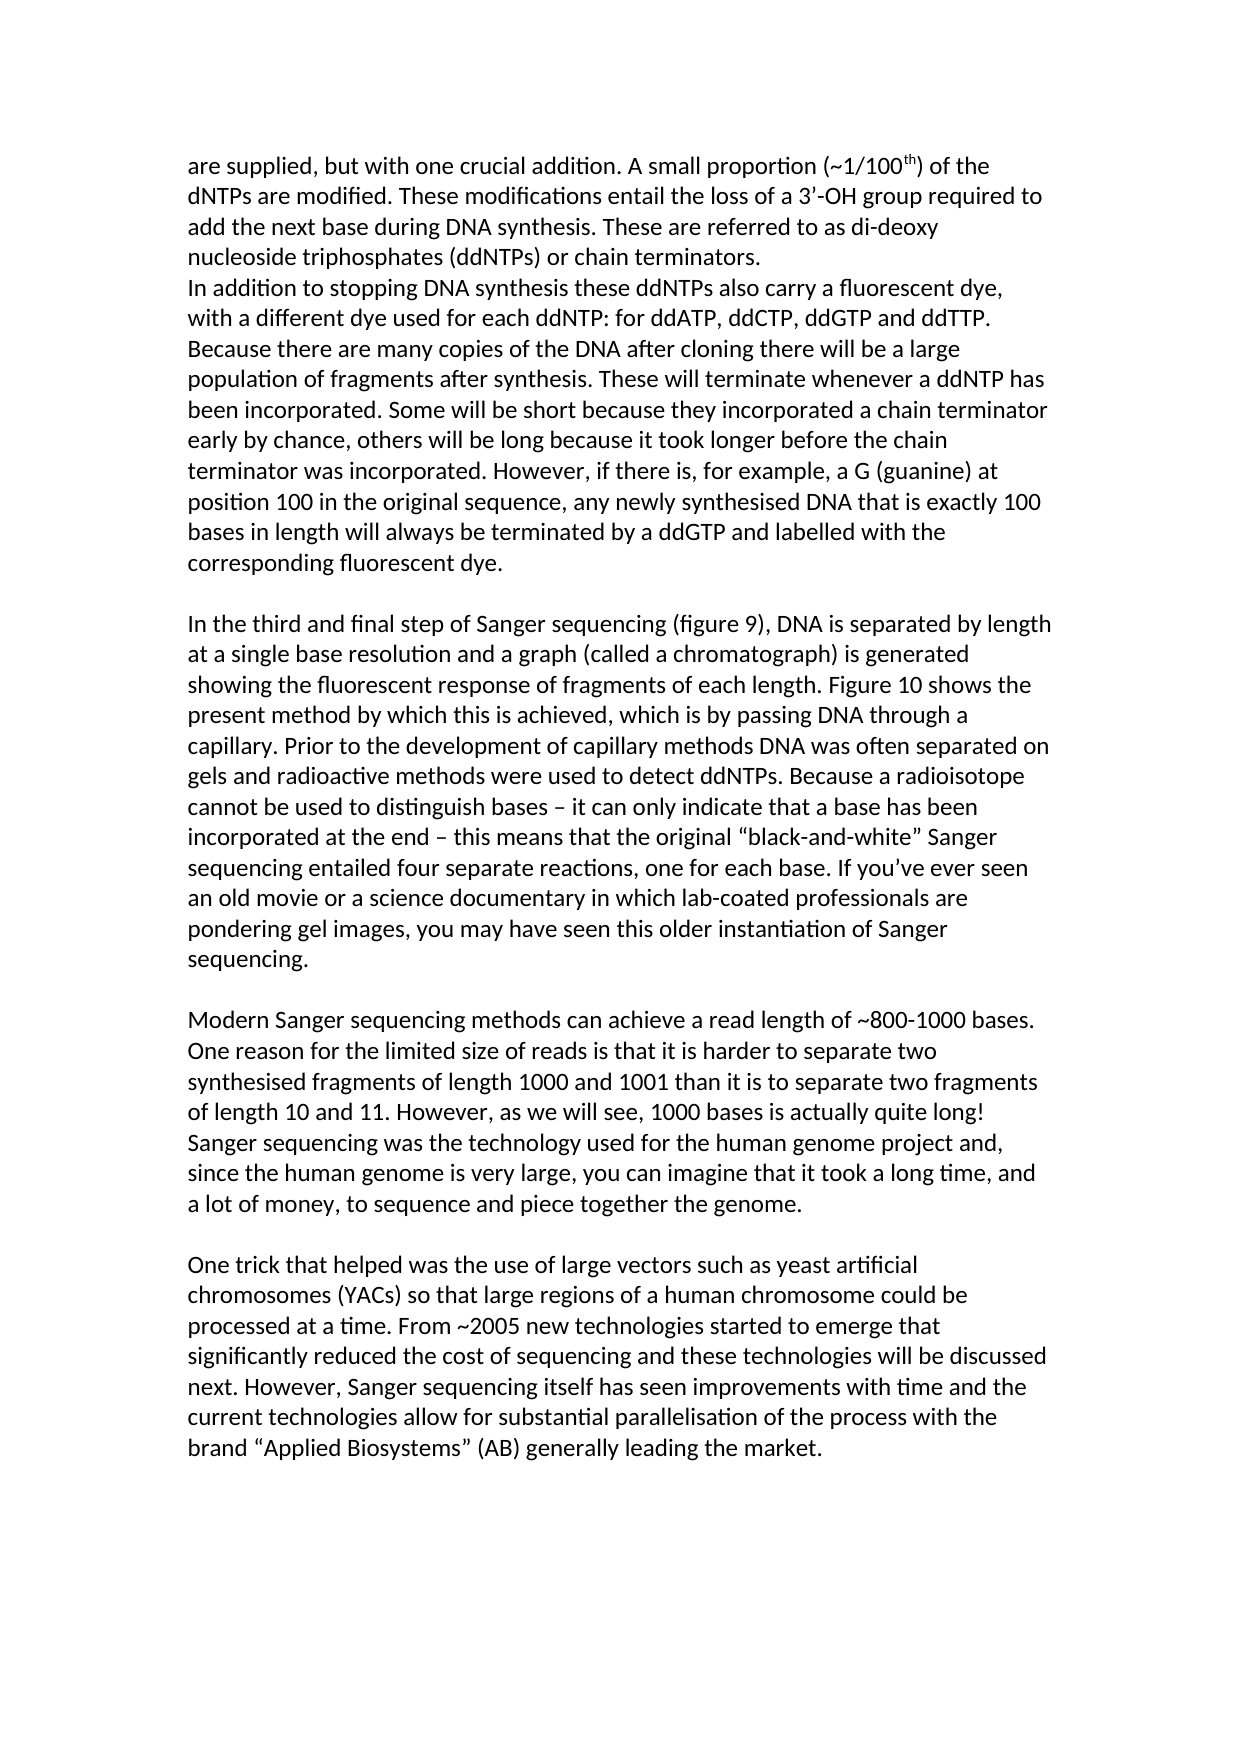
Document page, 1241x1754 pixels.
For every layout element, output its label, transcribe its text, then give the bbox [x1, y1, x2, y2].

text In addition to stopping DNA synthesis these ddNTPs also carry a fluorescent dye, with a different dye used for each ddNTP: for ddATP, ddCTP, ddGTP and ddTTP. Because there are many copies of the DNA after cloning there will be a large population of fragments after synthesis. These will terminate whenever a ddNTP has been incorporated. Some will be short because they incorporated a chain terminator early by chance, others will be long because it took longer before the chain terminator was incorporated. However, if there is, for example, a G (guanine) at position 100 in the original sequence, any newly synthesised DNA that is exactly 100 bases in length will always be terminated by a ddGTP and labelled with the corresponding fluorescent dye. [187, 272, 1053, 577]
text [187, 150, 1053, 272]
text One trick that helped was the use of large vectors such as yeast artificial chromosomes (YACs) so that large regions of a human chromosome could be processed at a time. From ~2005 new technologies started to emerge that significantly reduced the cost of sequencing and these technologies will be discussed next. However, Sanger sequencing itself has seen improvements with time and the current technologies allow for substantial parallelisation of the process with the brand “Applied Biosystems” (AB) generally leading the market. [187, 1249, 1053, 1462]
text Modern Sanger sequencing methods can achieve a read length of ~800-1000 bases. One reason for the limited size of reads is that it is harder to separate two synthesised fragments of length 1000 and 1001 than it is to separate two fragments of length 10 and 11. However, as we will see, 1000 bases is actually quite long! Sanger sequencing was the technology used for the human genome project and, since the human genome is very large, you can imagine that it took a long time, and a lot of money, to sequence and piece together the genome. [187, 1004, 1053, 1218]
text In the third and final step of Sanger sequencing (figure 9), DNA is separated by length at a single base resolution and a graph (called a chromatograph) is generated showing the fluorescent response of fragments of each length. Figure 10 shows the present method by which this is achieved, which is by passing DNA through a capillary. Prior to the development of capillary methods DNA was often separated on gels and radioactive methods were used to detect ddNTPs. Because a radioisotope cannot be used to distinguish bases – it can only indicate that a base has been incorporated at the end – this means that the original “black-and-white” Sanger sequencing entailed four separate reactions, one for each base. If you’ve ever seen an old movie or a science documentary in which lab-coated professionals are pondering gel images, you may have seen this older instantiation of Sanger sequencing. [187, 608, 1053, 974]
